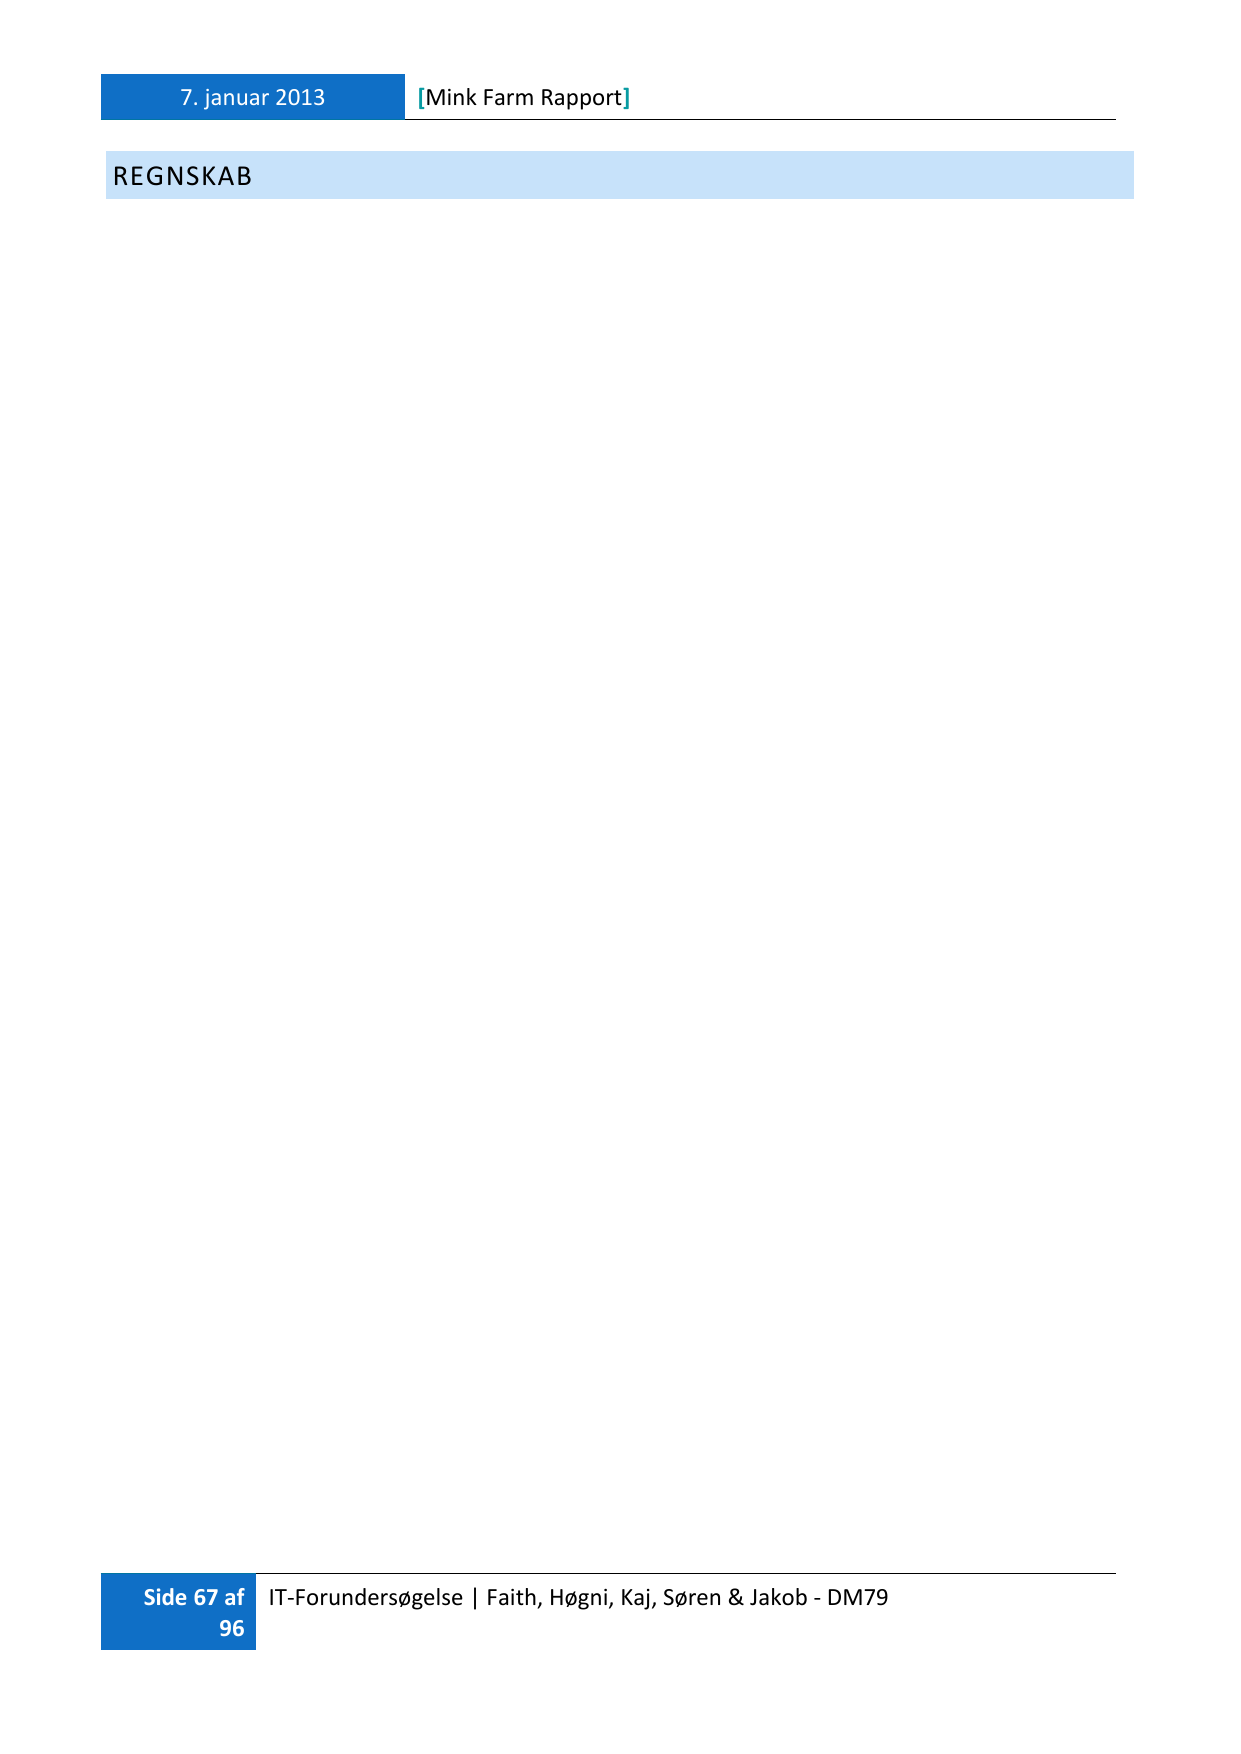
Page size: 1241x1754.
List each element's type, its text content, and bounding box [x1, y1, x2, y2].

subtitle Regnskab [113, 157, 1128, 193]
